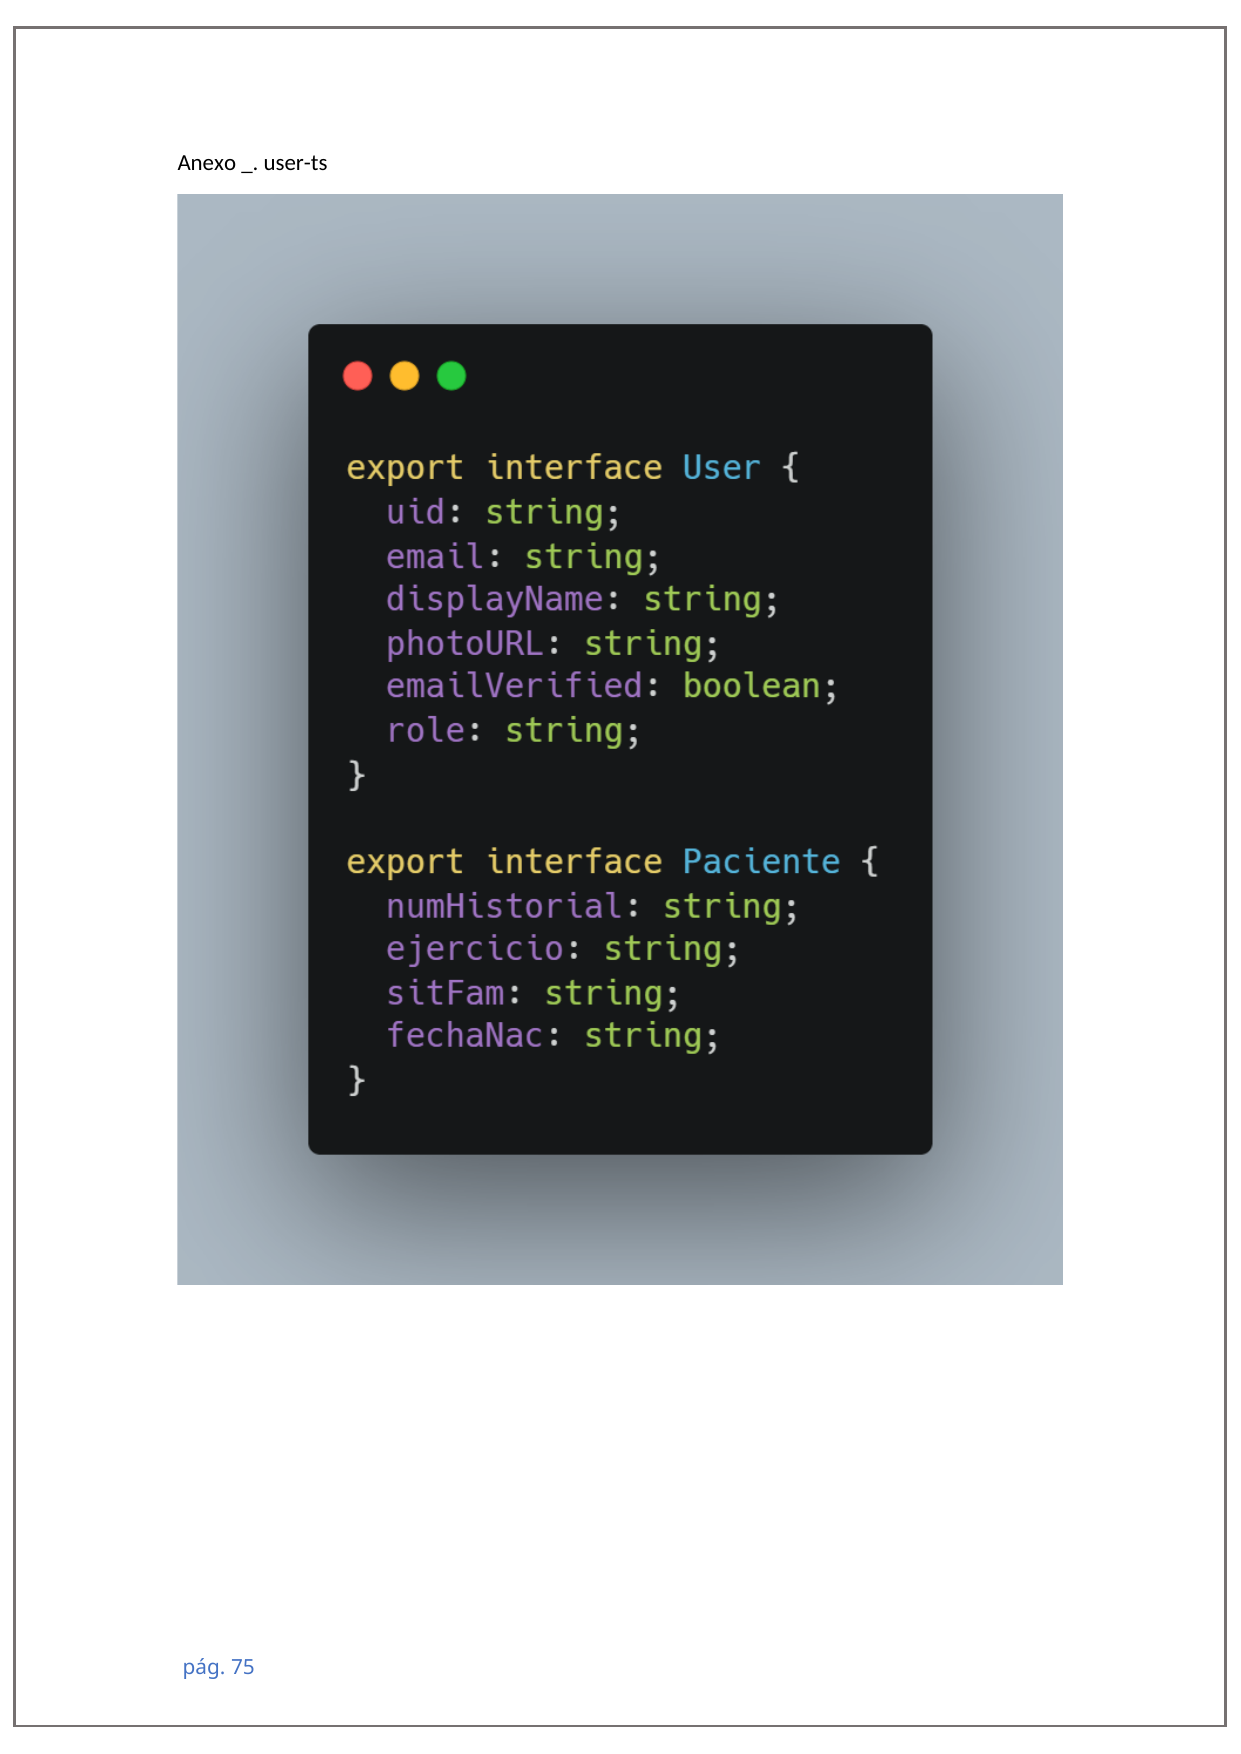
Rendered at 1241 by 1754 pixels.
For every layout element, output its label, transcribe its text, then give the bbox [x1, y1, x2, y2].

text Anexo _. user-ts [177, 148, 1063, 176]
picture [177, 194, 1063, 1285]
